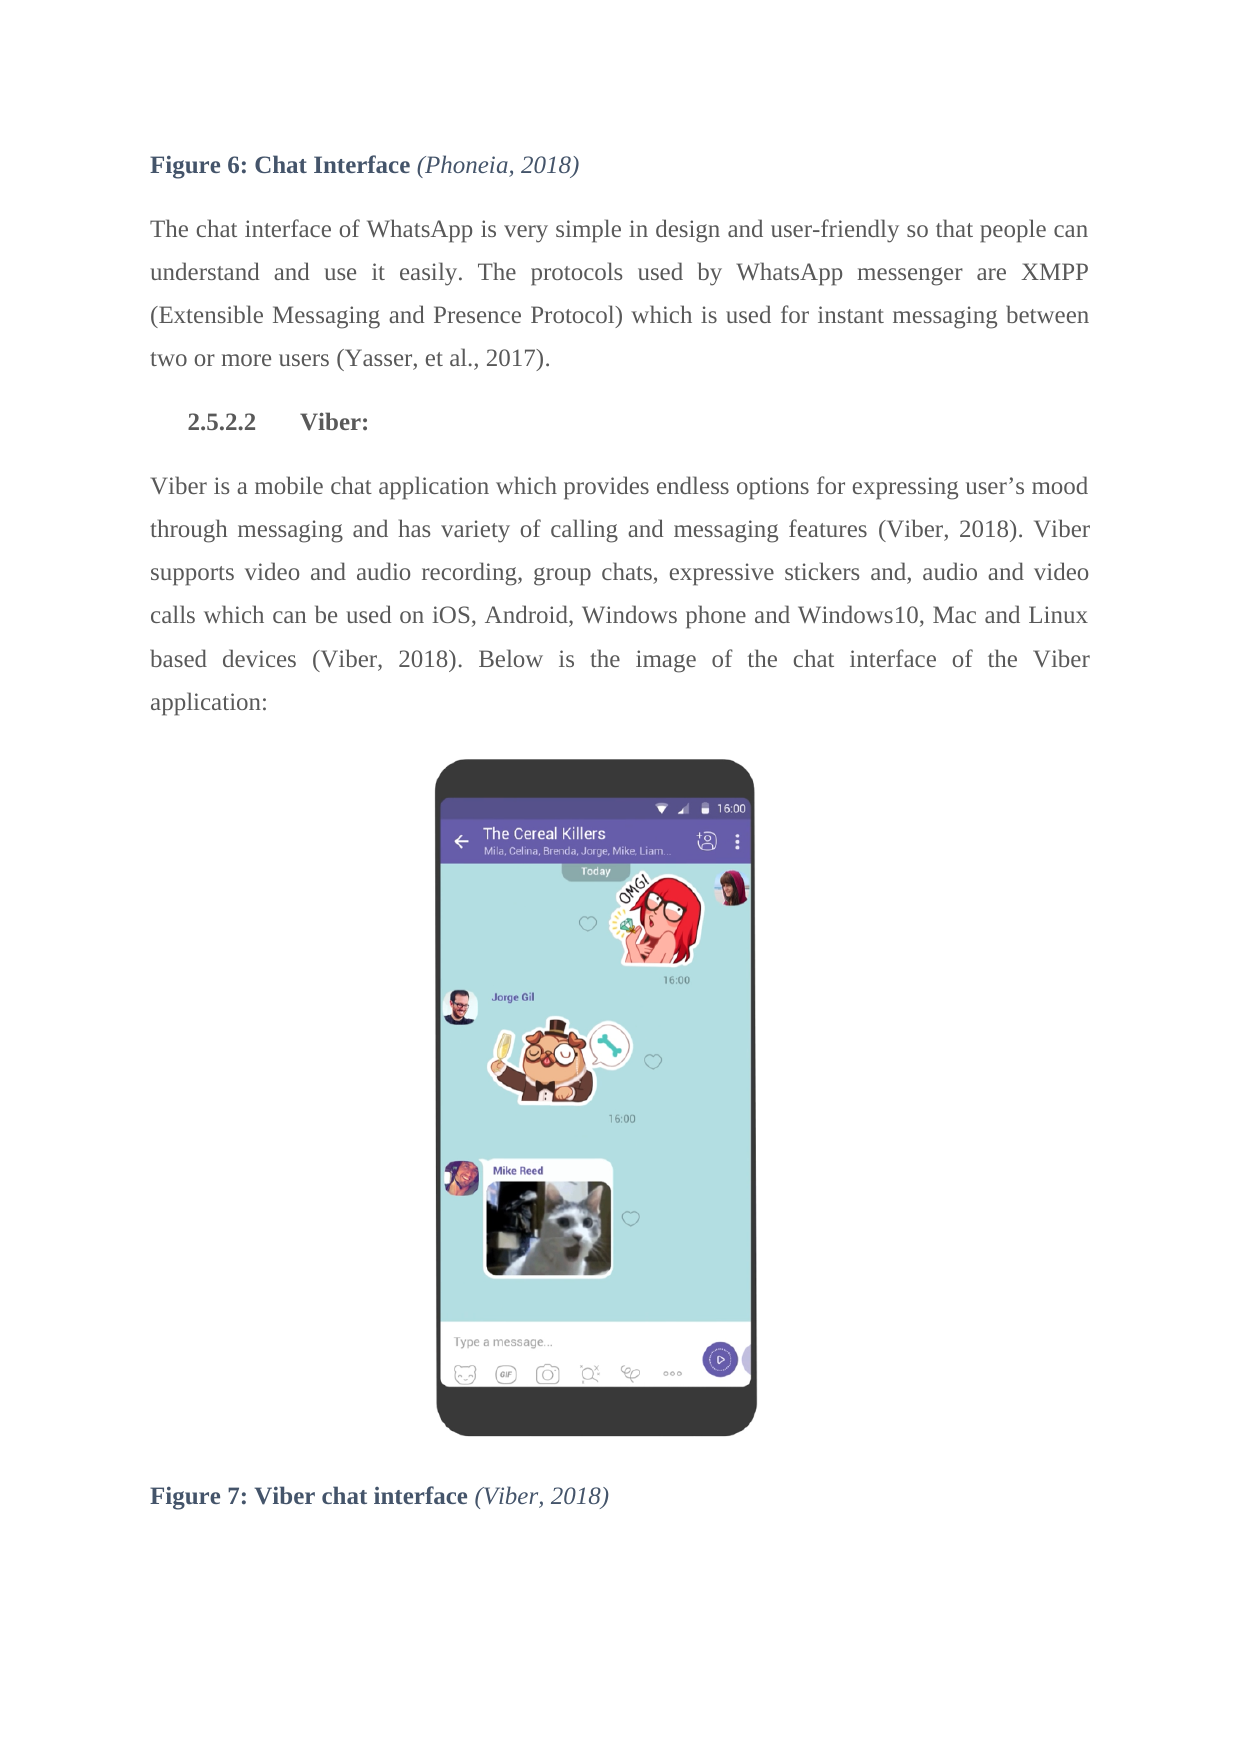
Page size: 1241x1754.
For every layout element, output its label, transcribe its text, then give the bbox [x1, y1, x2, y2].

text Figure 6: Chat Interface [150, 150, 1090, 179]
text The chat interface of WhatsApp is very simple in design and user-friendly so that people can understand and use it easily. The protocols used by WhatsApp messenger are XMPP (Extensible Messaging and Presence Protocol) which is used for instant messaging between two or more users. [150, 214, 1090, 372]
text Viber is a mobile chat application which provides endless options for expressing user’s mood through messaging and has variety of calling and messaging features. Viber supports video and audio recording, group chats, expressive stickers and, audio and video calls which can be used on iOS, Android, Windows phone and Windows10, Mac and Linux based devices. Below is the image of the chat interface of the Viber application: [150, 471, 1090, 716]
list Viber: [187, 407, 1090, 436]
text Figure 7: Viber chat interface [150, 1481, 1090, 1510]
picture [393, 750, 806, 1446]
